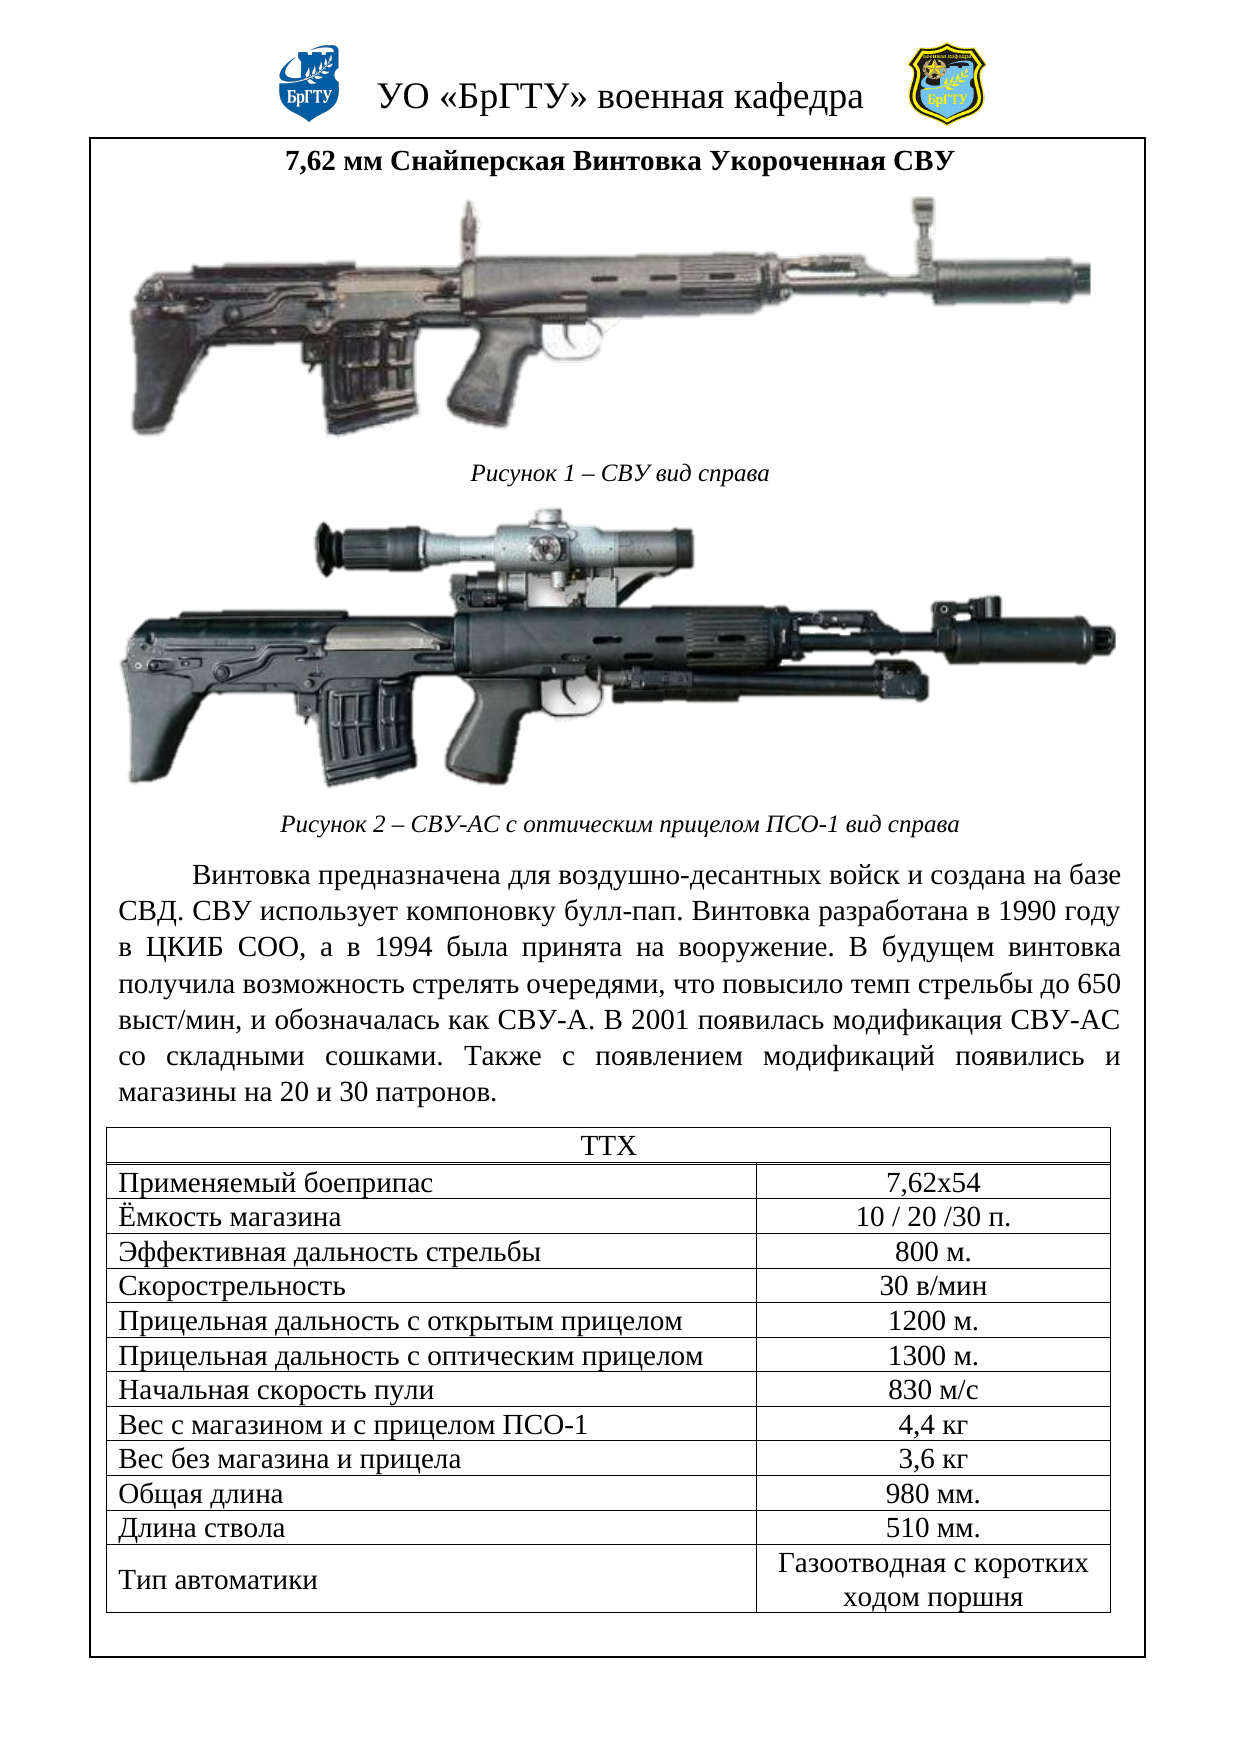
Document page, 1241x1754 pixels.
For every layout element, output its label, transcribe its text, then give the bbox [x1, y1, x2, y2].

picture [270, 44, 348, 123]
text Рисунок 1 – СВУ вид справа [118, 458, 1122, 486]
table_cell 4,4 кг [757, 1407, 1110, 1440]
table_cell Ёмкость магазина [107, 1199, 756, 1233]
table_cell 510 мм. [757, 1511, 1110, 1544]
table_cell Вес без магазина и прицела [107, 1441, 756, 1475]
table_cell Начальная скорость пули [107, 1372, 756, 1406]
table_cell 7,62х54 [757, 1165, 1110, 1198]
table_cell 980 мм. [757, 1476, 1110, 1509]
table_cell Общая длина [107, 1476, 756, 1509]
table_cell Скорострельность [107, 1269, 756, 1302]
text 7,62 мм Снайперская Винтовка Укороченная СВУ [118, 143, 1122, 177]
table_cell 10 / 20 /30 п. [757, 1199, 1110, 1233]
table_cell 30 в/мин [757, 1269, 1110, 1302]
table_cell Тип автоматики [107, 1545, 756, 1612]
picture [118, 505, 1123, 791]
table_cell 3,6 кг [757, 1441, 1110, 1475]
table_cell Применяемый боеприпас [107, 1165, 756, 1198]
table_cell 1200 м. [757, 1303, 1110, 1337]
picture [907, 42, 987, 126]
table_cell 830 м/с [757, 1372, 1110, 1406]
table_header ТТХ [107, 1128, 1110, 1162]
table_cell Эффективная дальность стрельбы [107, 1234, 756, 1267]
table_cell Вес с магазином и с прицелом ПСО-1 [107, 1407, 756, 1440]
table_cell Прицельная дальность с оптическим прицелом [107, 1338, 756, 1371]
text Винтовка предназначена для воздушно-десантных войск и создана на базе СВД. СВУ использует компоновку булл-пап. Винтовка разработана в 1990 году в ЦКИБ СОО, а в 1994 была принята на вооружение. В будущем винтовка получила возможность стрелять очередями, что повысило темп стрельбы до 650 выст/мин, и обозначалась как СВУ-А. В 2001 появилась модификация СВУ-АС со складными сошками. Также с появлением модификаций появились и магазины на 20 и 30 патронов. [118, 857, 1122, 1108]
table_cell 800 м. [757, 1234, 1110, 1267]
table_cell Прицельная дальность с открытым прицелом [107, 1303, 756, 1337]
table_cell Газоотводная с коротких ходом поршня [757, 1545, 1110, 1612]
table_cell 1300 м. [757, 1338, 1110, 1371]
picture [126, 196, 1114, 439]
table_cell Длина ствола [107, 1511, 756, 1544]
text Рисунок 2 – СВУ-АС с оптическим прицелом ПСО-1 вид справа [118, 809, 1122, 838]
